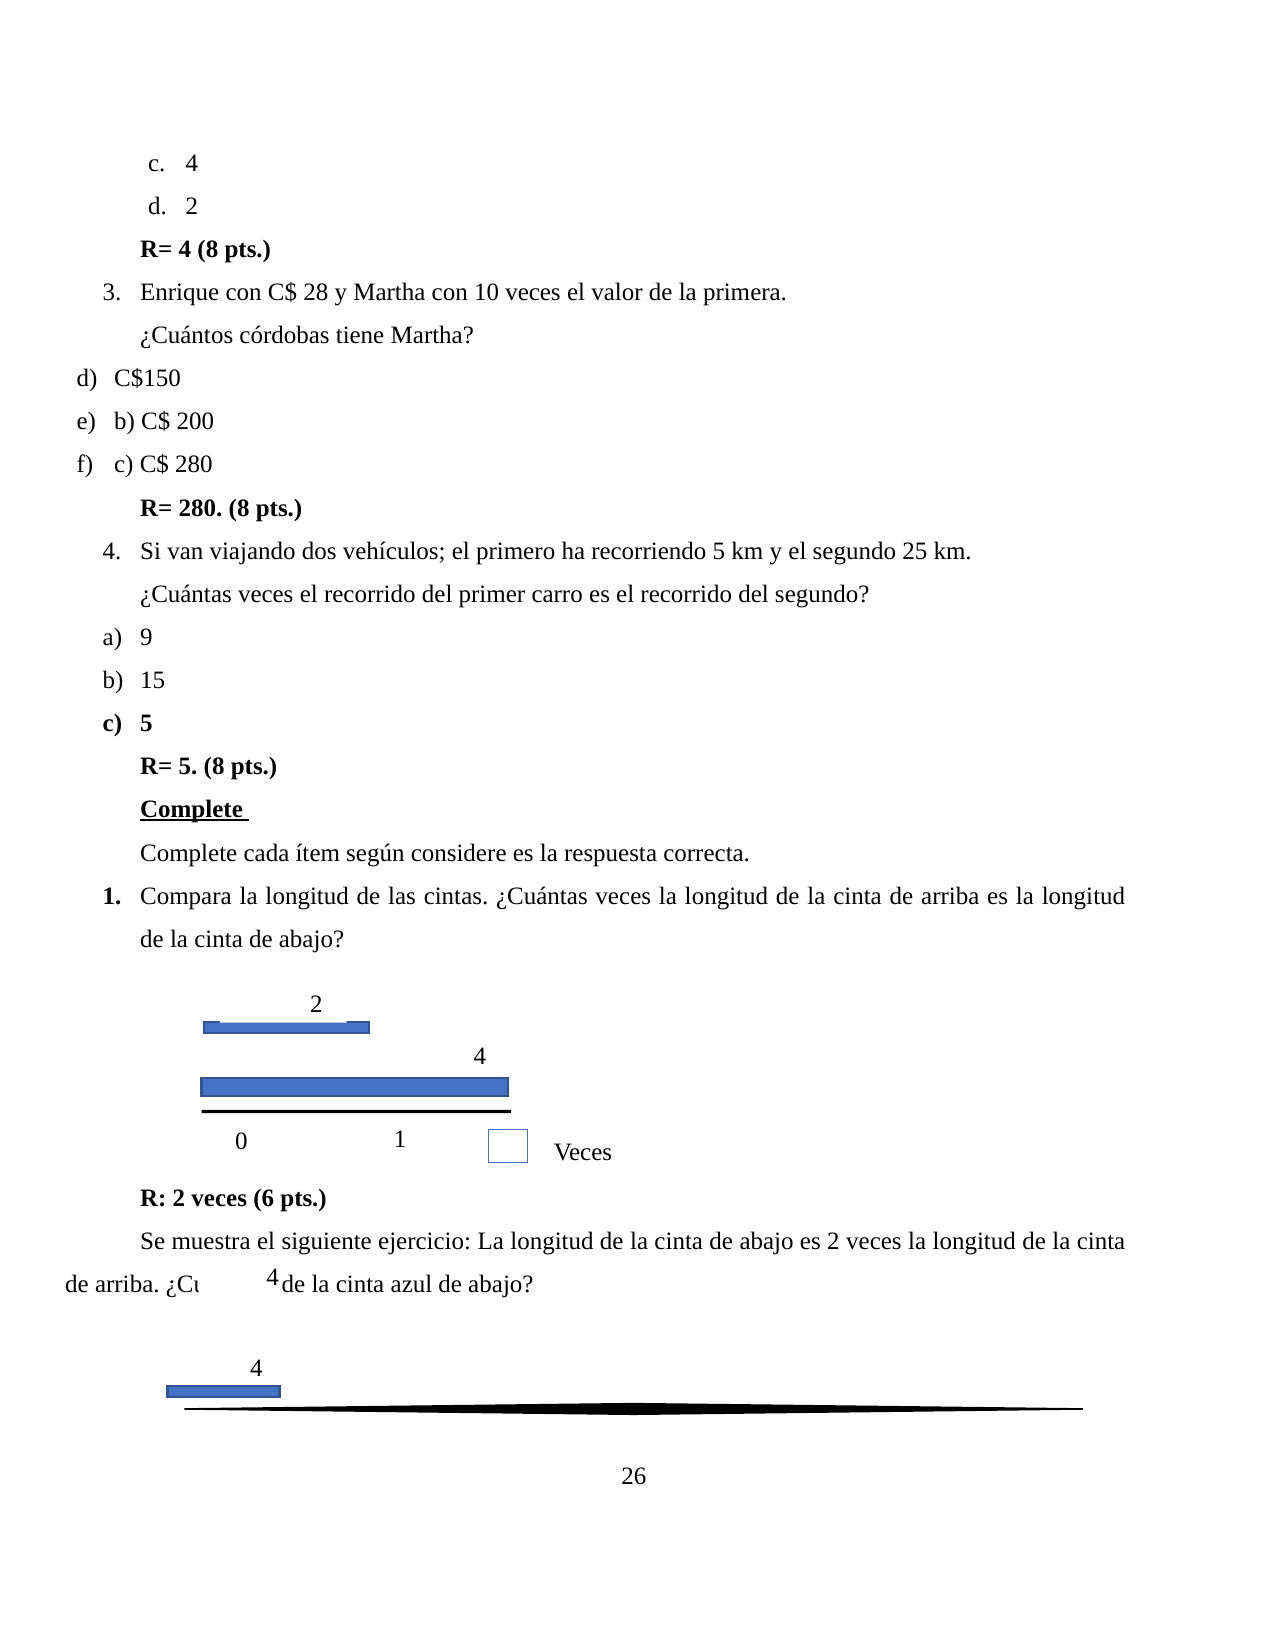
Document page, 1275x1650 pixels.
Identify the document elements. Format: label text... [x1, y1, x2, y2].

list 15 [102, 665, 1127, 694]
list C$150 [76, 363, 1127, 392]
list Si van viajando dos vehículos; el primero ha recorriendo 5 km y el segundo 25 km. [102, 536, 1127, 564]
text R= 5. (8 pts.) [65, 751, 1127, 780]
text R= 280. (8 pts.) [65, 493, 1127, 521]
list 4 [148, 148, 1127, 176]
text ¿Cuántos córdobas tiene Martha? [65, 320, 1127, 349]
list 2 [148, 191, 1127, 219]
text ¿Cuántas veces el recorrido del primer carro es el recorrido del segundo? [65, 579, 1127, 608]
text Complete cada ítem según considere es la respuesta correcta. [65, 838, 1127, 866]
list 9 [102, 622, 1127, 651]
list c) C$ 280 [76, 449, 1127, 478]
list 5 [102, 708, 1127, 737]
list Enrique con C$ 28 y Martha con 10 veces el valor de la primera. [102, 277, 1127, 306]
text Complete [65, 794, 1127, 823]
text Se muestra el siguiente ejercicio: La longitud de la cinta de abajo es 2 veces la longitud de la cinta de arriba. ¿Cuánto mide la cinta azul de abajo? [65, 1226, 1127, 1298]
text R: 2 veces (6 pts.) [65, 1183, 1127, 1211]
list b) C$ 200 [76, 406, 1127, 435]
list Compara la longitud de las cintas. ¿Cuántas veces la longitud de la cinta de arriba es la longitud de la cinta de abajo? [102, 881, 1127, 953]
text R= 4 (8 pts.) [65, 234, 1127, 263]
